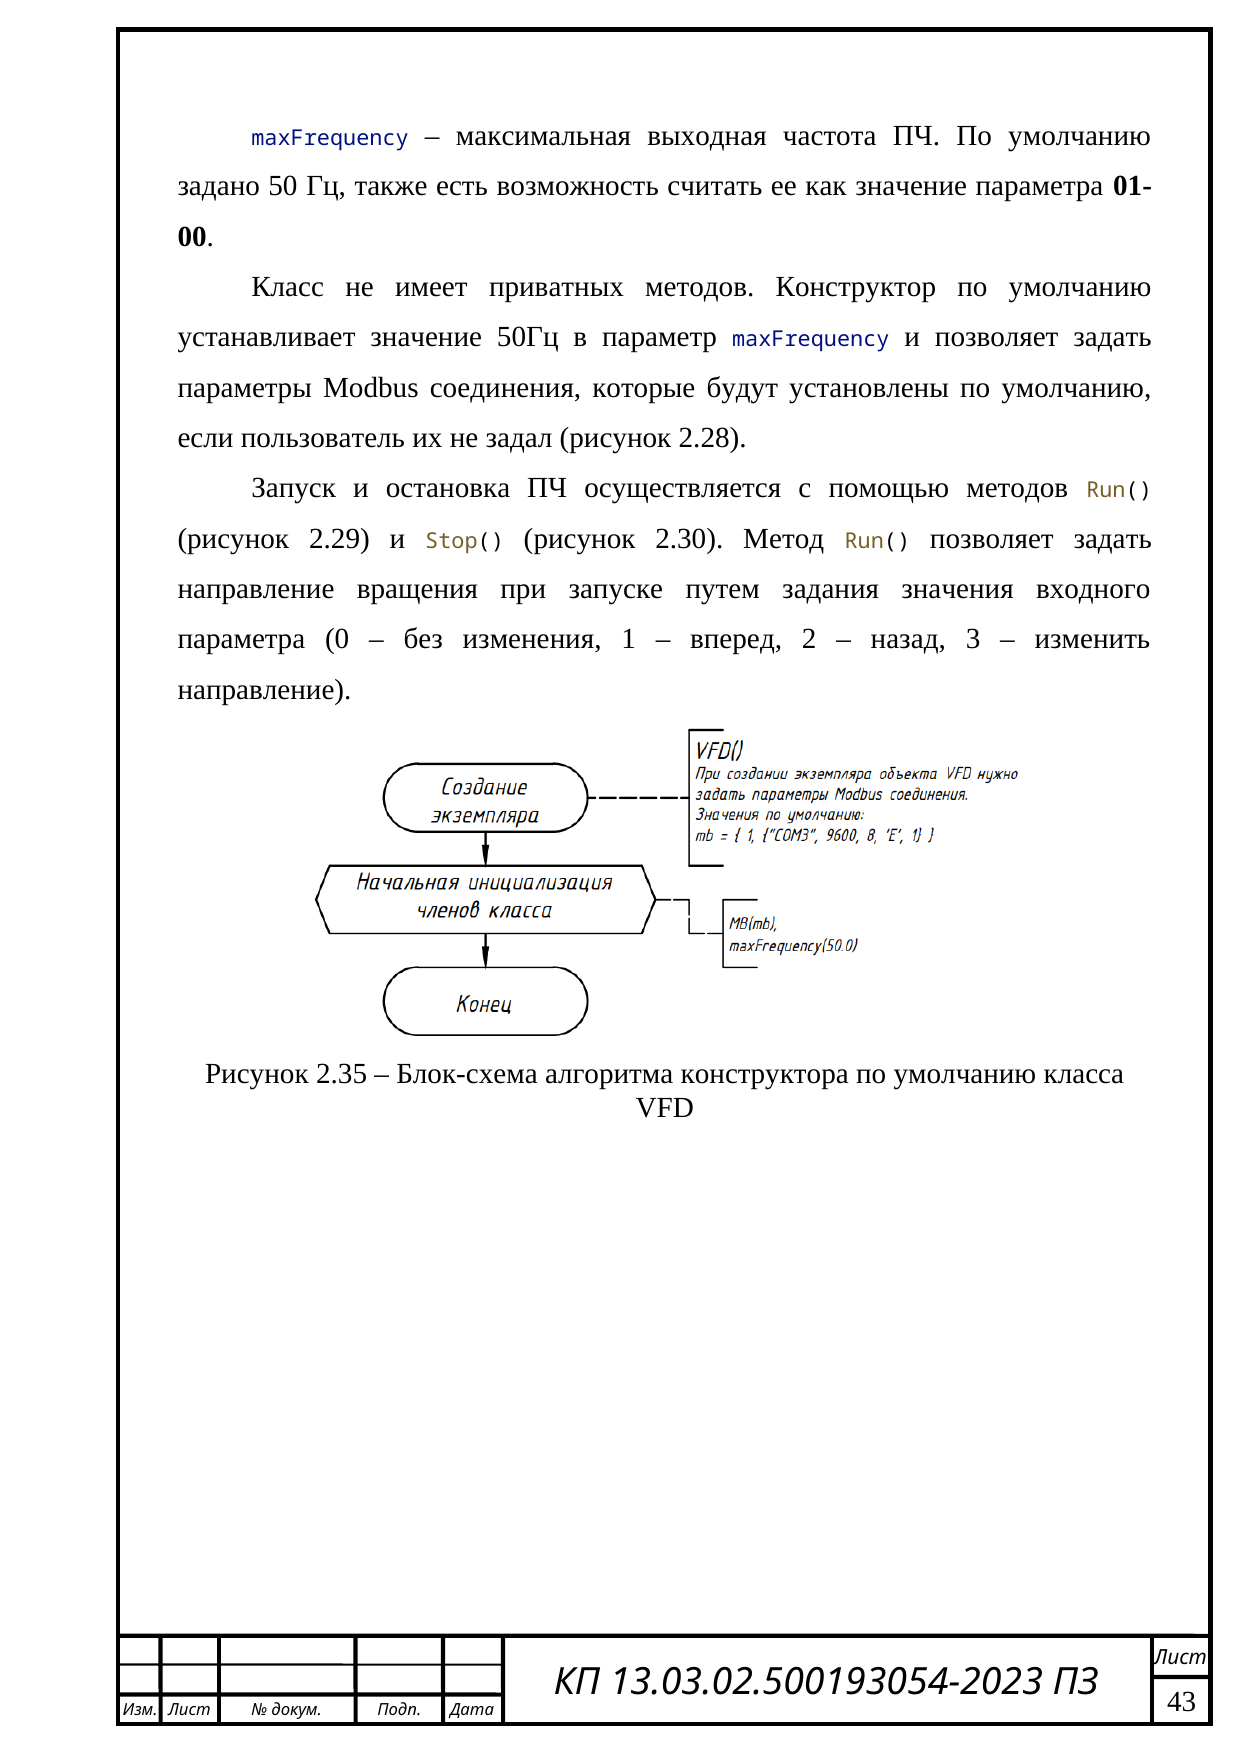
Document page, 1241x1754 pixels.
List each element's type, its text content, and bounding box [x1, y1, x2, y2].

text maxFrequency – максимальная выходная частота ПЧ. По умолчанию задано 50 Гц, также есть возможность считать ее как значение параметра 01-00. [177, 118, 1152, 252]
picture [308, 722, 1021, 1040]
text Запуск и остановка ПЧ осуществляется с помощью методов Run() (рисунок 2.29) и Stop() (рисунок 2.30). Метод Run() позволяет задать направление вращения при запуске путем задания значения входного параметра (0 – без изменения, 1 – вперед, 2 – назад, 3 – изменить направление). [177, 471, 1152, 706]
text Класс не имеет приватных методов. Конструктор по умолчанию устанавливает значение 50Гц в параметр maxFrequency и позволяет задать параметры Modbus соединения, которые будут установлены по умолчанию, если пользователь их не задал (рисунок 2.28). [177, 269, 1152, 454]
